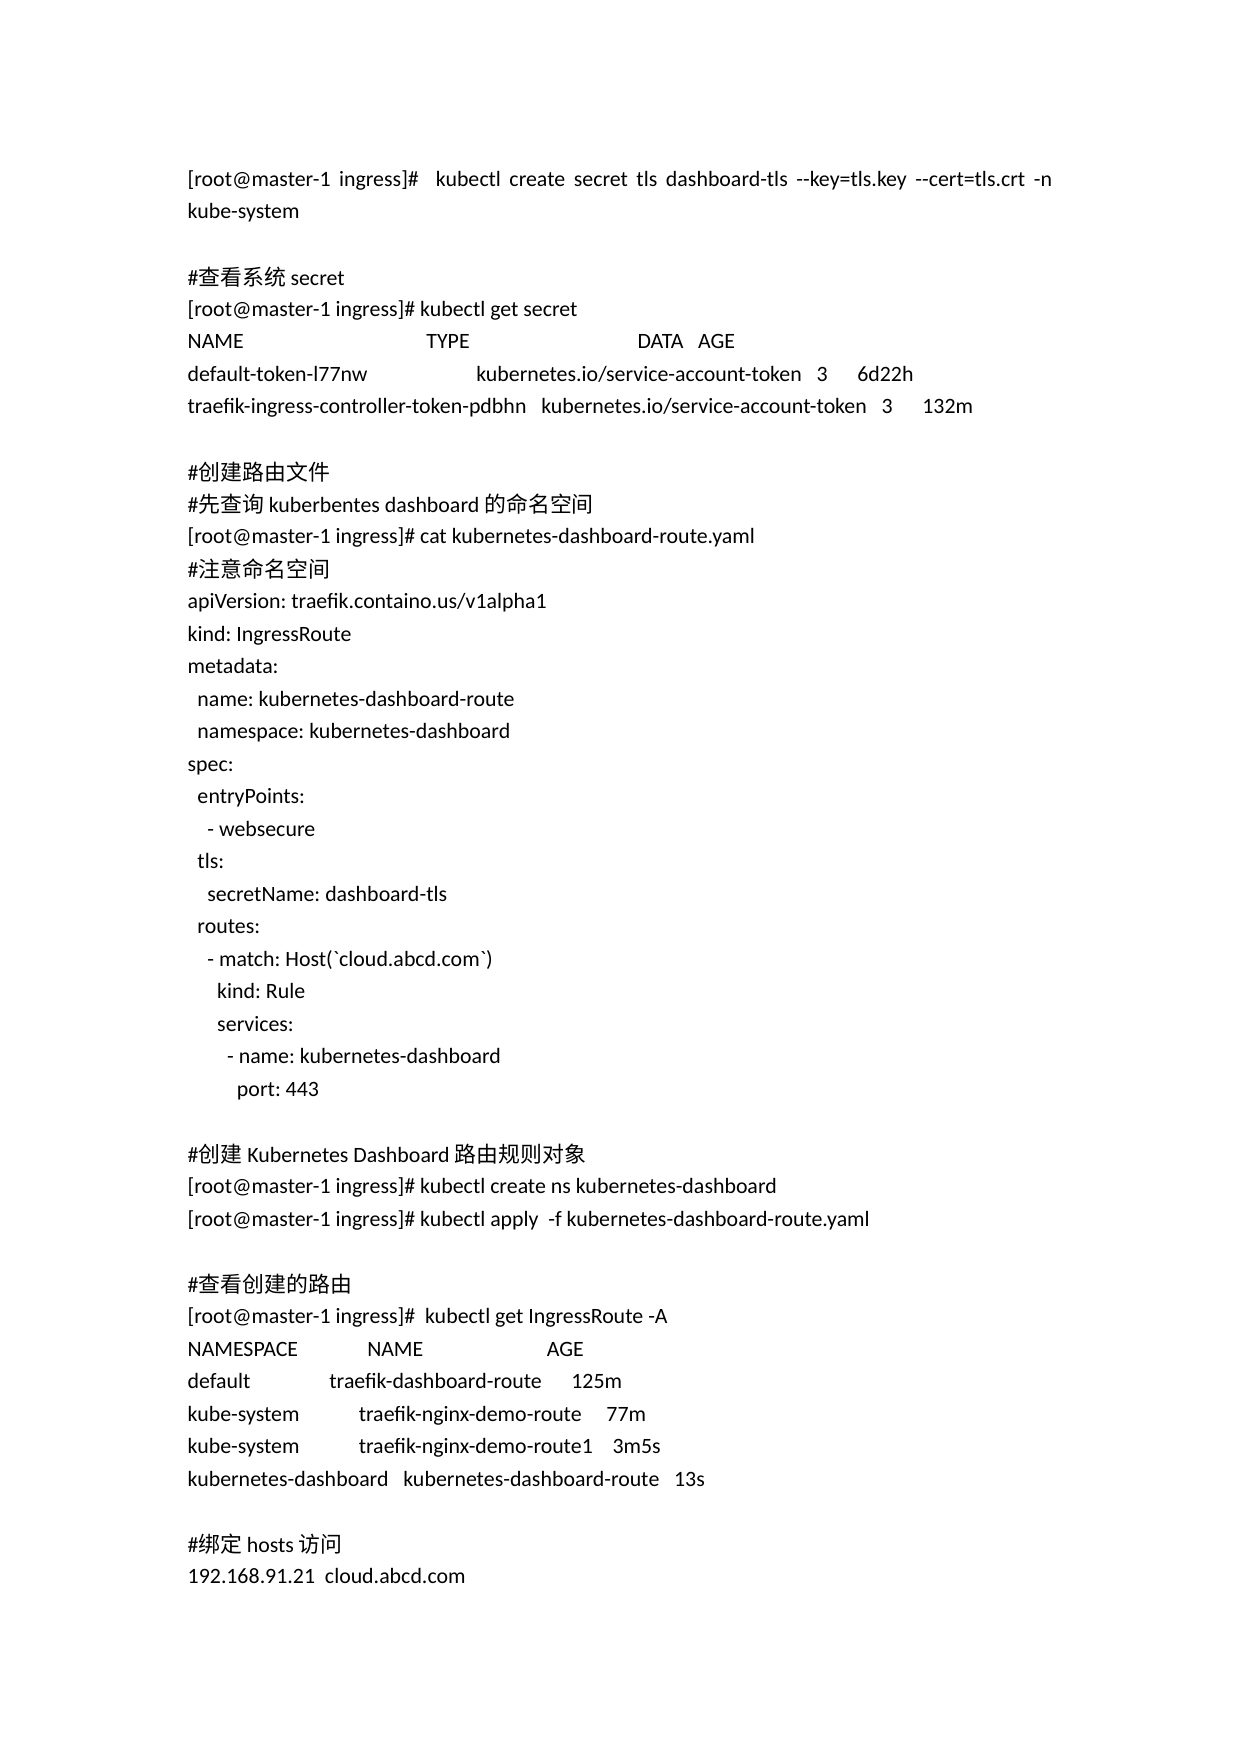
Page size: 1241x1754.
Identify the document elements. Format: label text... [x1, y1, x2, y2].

text #绑定hosts 访问 [187, 1527, 1053, 1559]
text namespace: kubernetes-dashboard [187, 714, 1053, 747]
text default traefik-dashboard-route 125m [187, 1364, 1053, 1397]
text default-token-l77nw kubernetes.io/service-account-token 3 6d22h [187, 357, 1053, 389]
text [root@master-1 ingress]# cat kubernetes-dashboard-route.yaml [187, 519, 1053, 552]
text apiVersion: traefik.containo.us/v1alpha1 [187, 584, 1053, 617]
text - websecure [187, 812, 1053, 844]
text spec: [187, 747, 1053, 779]
text [root@master-1 ingress]# kubectl create secret tls dashboard-tls --key=tls.key --cert=tls.crt -n kube-system [187, 162, 1053, 227]
text #注意命名空间 [187, 552, 1053, 584]
text name: kubernetes-dashboard-route [187, 682, 1053, 714]
text NAME TYPE DATA AGE [187, 324, 1053, 357]
text entryPoints: [187, 779, 1053, 812]
text secretName: dashboard-tls [187, 877, 1053, 909]
text traefik-ingress-controller-token-pdbhn kubernetes.io/service-account-token 3 132m [187, 389, 1053, 422]
text - name: kubernetes-dashboard [187, 1039, 1053, 1072]
text services: [187, 1007, 1053, 1039]
text tls: [187, 844, 1053, 877]
text #创建 Kubernetes Dashboard 路由规则对象 [187, 1137, 1053, 1169]
text [root@master-1 ingress]# kubectl get secret [187, 292, 1053, 324]
text NAMESPACE NAME AGE [187, 1332, 1053, 1364]
text kube-system traefik-nginx-demo-route 77m [187, 1397, 1053, 1429]
text #先查询kuberbentes dashboard 的命名空间 [187, 487, 1053, 519]
text [root@master-1 ingress]# kubectl get IngressRoute -A [187, 1299, 1053, 1332]
text routes: [187, 909, 1053, 942]
text 192.168.91.21 cloud.abcd.com [187, 1559, 1053, 1592]
text kind: Rule [187, 974, 1053, 1007]
text kubernetes-dashboard kubernetes-dashboard-route 13s [187, 1462, 1053, 1494]
text kind: IngressRoute [187, 617, 1053, 649]
text - match: Host(`cloud.abcd.com`) [187, 942, 1053, 974]
text metadata: [187, 649, 1053, 682]
text kube-system traefik-nginx-demo-route1 3m5s [187, 1429, 1053, 1462]
text [root@master-1 ingress]# kubectl create ns kubernetes-dashboard [187, 1169, 1053, 1202]
text #查看创建的路由 [187, 1267, 1053, 1299]
text [root@master-1 ingress]# kubectl apply -f kubernetes-dashboard-route.yaml [187, 1202, 1053, 1234]
text #查看系统secret [187, 259, 1053, 292]
text #创建路由文件 [187, 454, 1053, 487]
text port: 443 [187, 1072, 1053, 1104]
